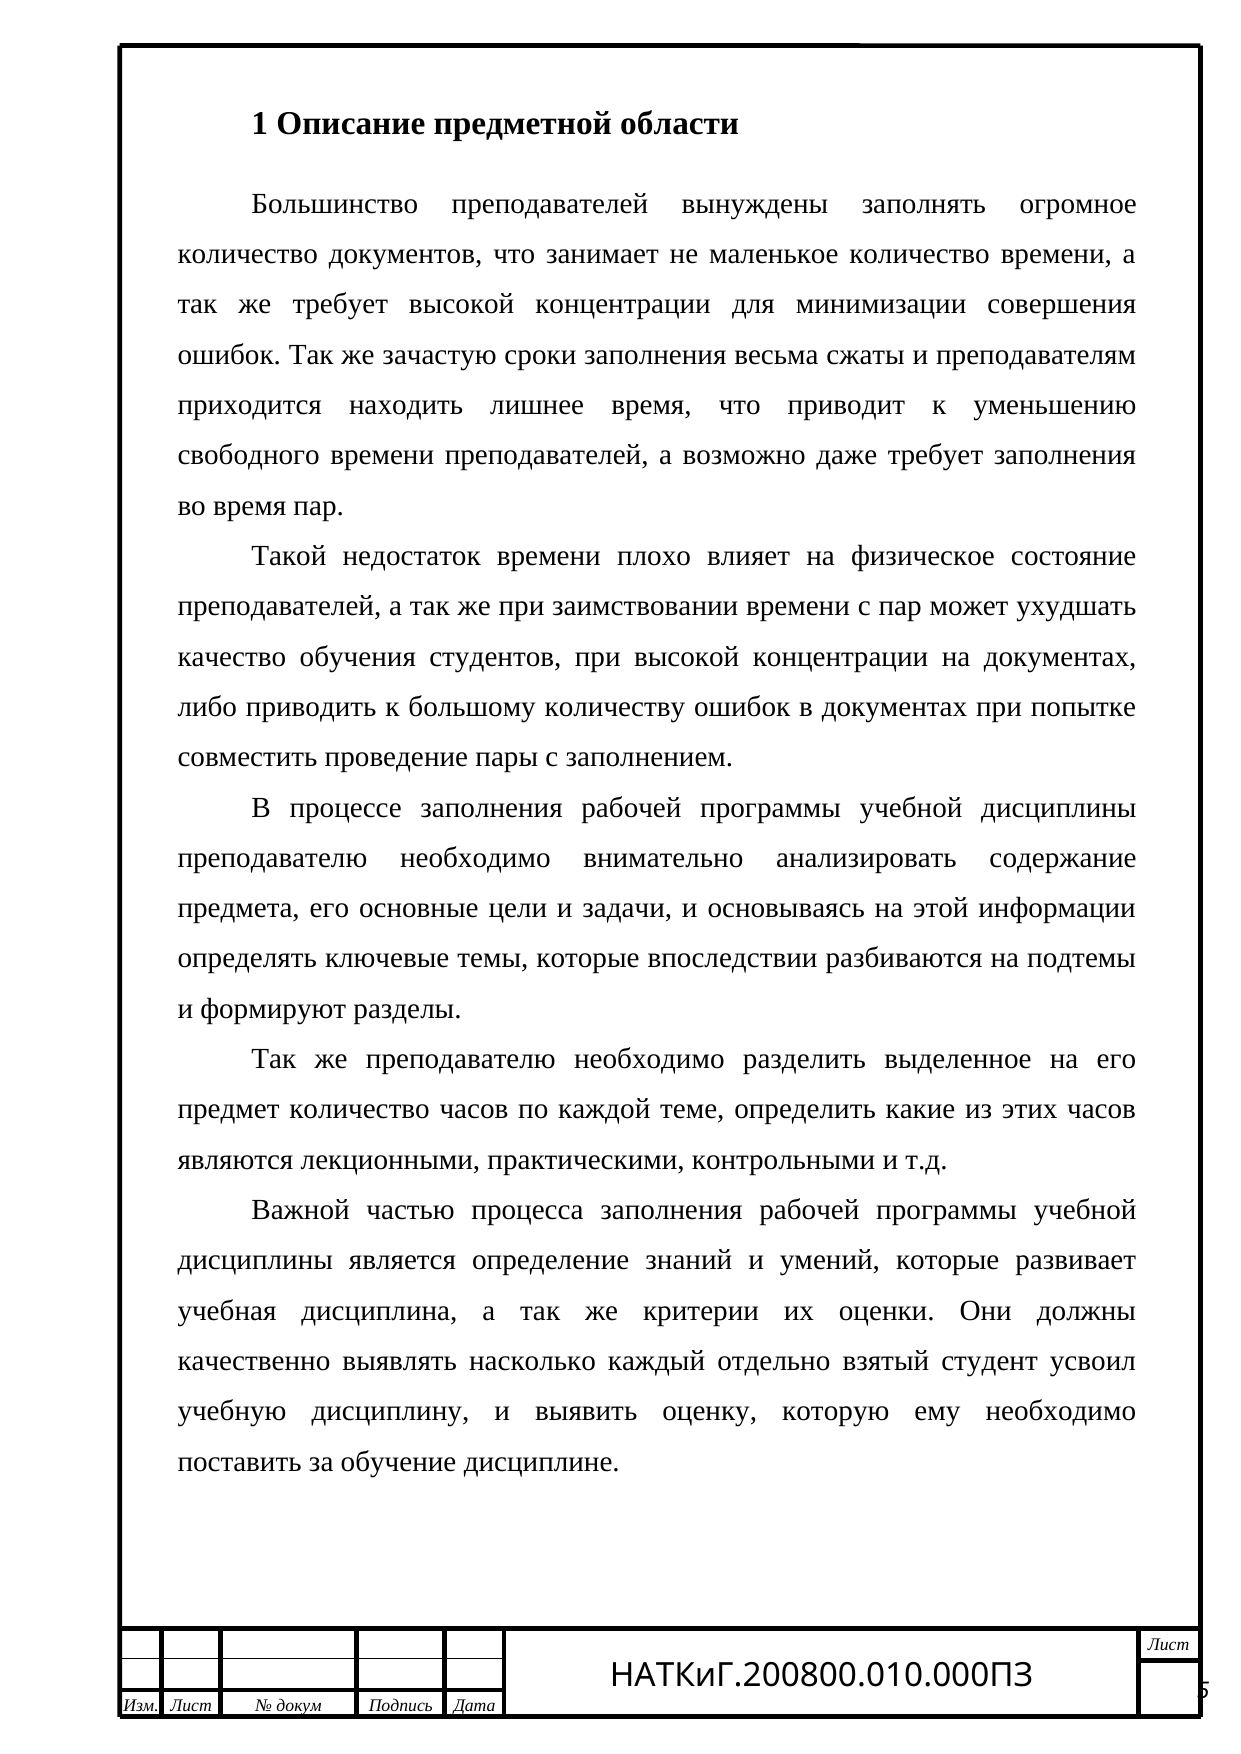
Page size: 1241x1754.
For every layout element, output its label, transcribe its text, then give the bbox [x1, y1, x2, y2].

text Большинство преподавателей вынуждены заполнять огромное количество документов, что занимает не маленькое количество времени, а так же требует высокой концентрации для минимизации совершения ошибок. Так же зачастую сроки заполнения весьма сжаты и преподавателям приходится находить лишнее время, что приводит к уменьшению свободного времени преподавателей, а возможно даже требует заполнения во время пар. [177, 186, 1137, 521]
text Такой недостаток времени плохо влияет на физическое состояние преподавателей, а так же при заимствовании времени с пар может ухудшать качество обучения студентов, при высокой концентрации на документах, либо приводить к большому количеству ошибок в документах при попытке совместить проведение пары с заполнением. [177, 538, 1137, 773]
text Так же преподавателю необходимо разделить выделенное на его предмет количество часов по каждой теме, определить какие из этих часов являются лекционными, практическими, контрольными и т.д. [177, 1041, 1137, 1175]
text Важной частью процесса заполнения рабочей программы учебной дисциплины является определение знаний и умений, которые развивает учебная дисциплина, а так же критерии их оценки. Они должны качественно выявлять насколько каждый отдельно взятый студент усвоил учебную дисциплину, и выявить оценку, которую ему необходимо поставить за обучение дисциплине. [177, 1192, 1137, 1477]
subtitle 1 Описание предметной области [177, 103, 1152, 142]
text В процессе заполнения рабочей программы учебной дисциплины преподавателю необходимо внимательно анализировать содержание предмета, его основные цели и задачи, и основываясь на этой информации определять ключевые темы, которые впоследствии разбиваются на подтемы и формируют разделы. [177, 790, 1137, 1024]
